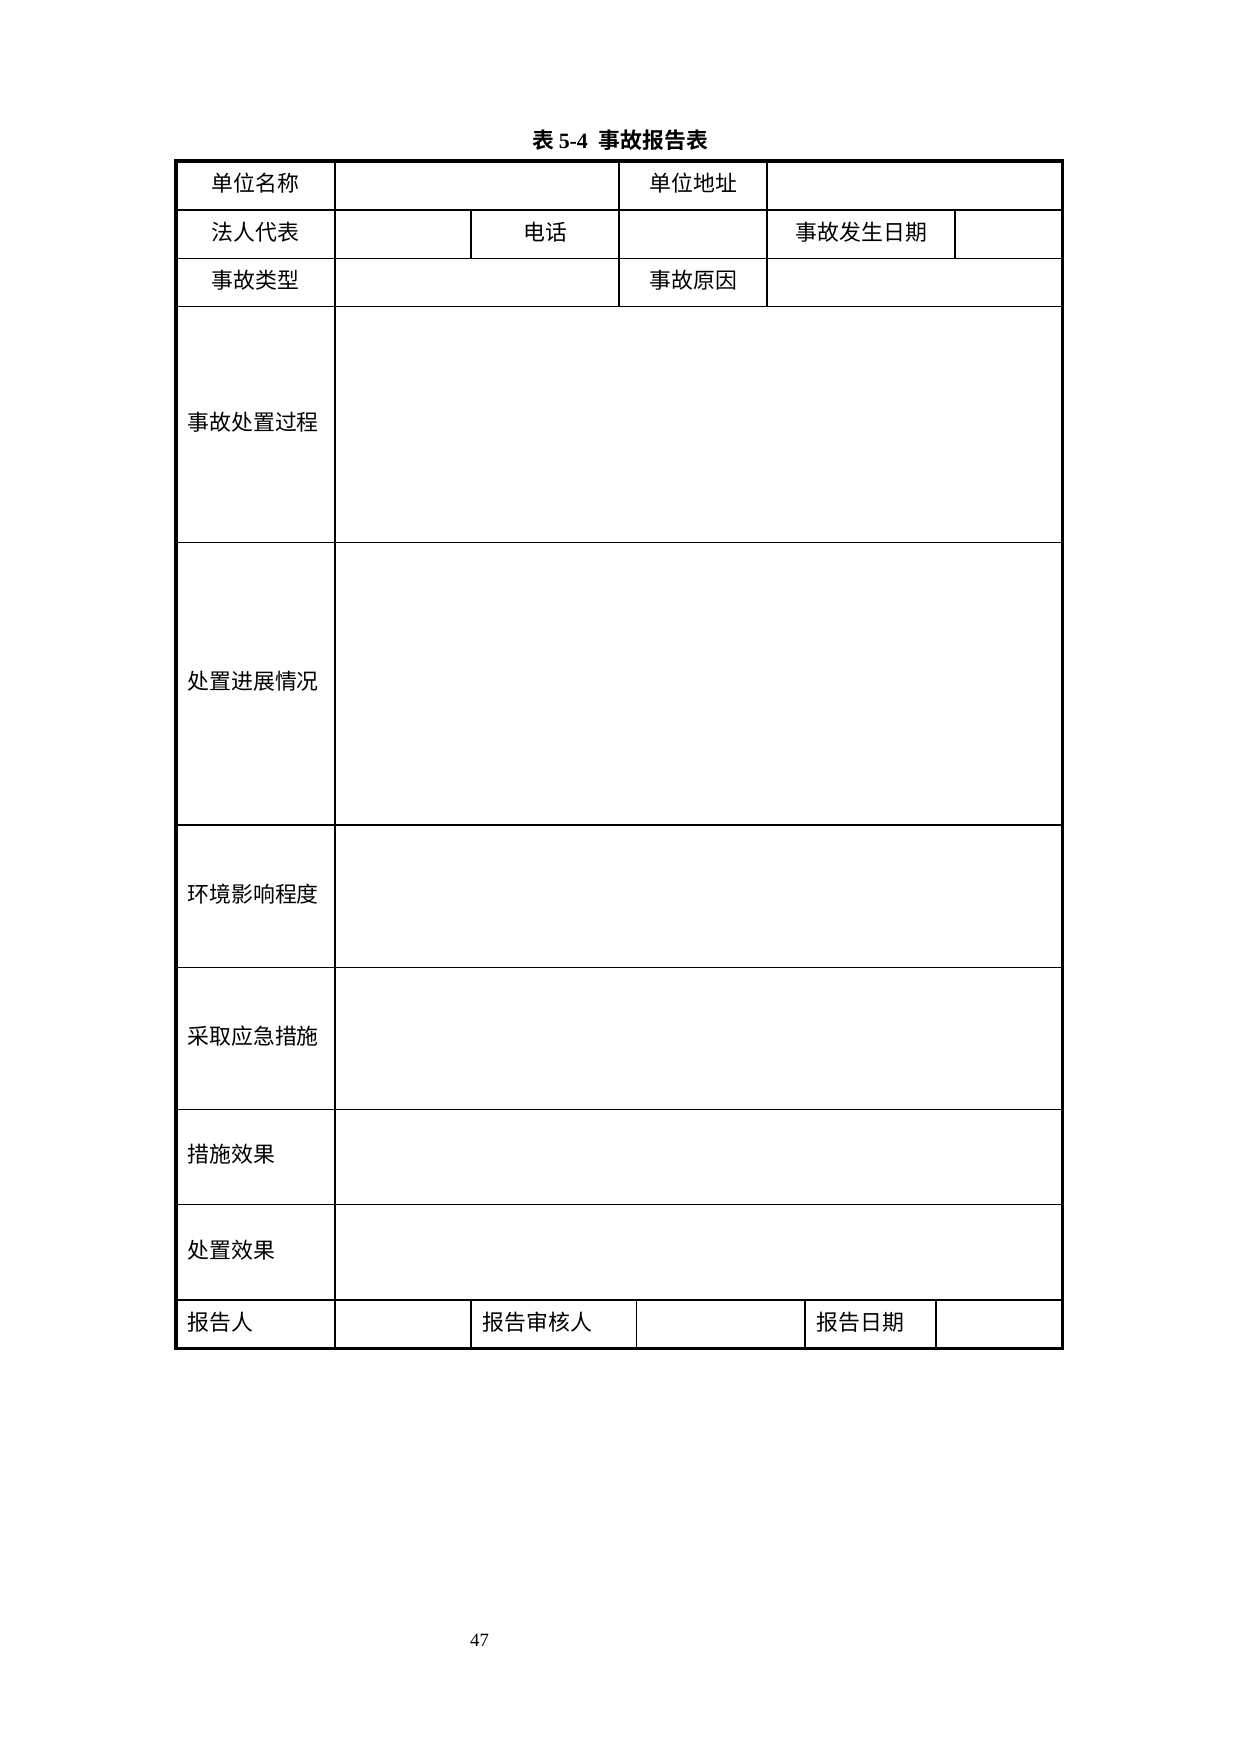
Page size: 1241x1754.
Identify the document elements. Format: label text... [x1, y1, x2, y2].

table_cell [336, 307, 1061, 542]
table_cell 环境影响程度 [178, 826, 334, 966]
table_cell [336, 826, 1061, 966]
table_cell 事故原因 [620, 259, 766, 306]
table_cell 报告日期 [806, 1301, 935, 1347]
table_cell 事故处置过程 [178, 307, 334, 542]
table_cell 采取应急措施 [178, 968, 334, 1108]
table_cell 电话 [472, 211, 618, 257]
table_cell [620, 211, 766, 257]
table_cell 法人代表 [178, 211, 334, 257]
table_cell [637, 1301, 804, 1347]
table_cell 处置效果 [178, 1205, 334, 1299]
table_cell [336, 1110, 1061, 1204]
table_cell 措施效果 [178, 1110, 334, 1204]
table_cell [336, 543, 1061, 824]
table_cell 报告人 [178, 1301, 334, 1347]
table_cell [956, 211, 1061, 257]
table_cell 事故类型 [178, 259, 334, 306]
table_cell 事故发生日期 [768, 211, 954, 257]
table_cell [768, 259, 1061, 306]
table_header 单位地址 [620, 163, 766, 209]
table_cell [336, 211, 470, 257]
table_header [336, 163, 618, 209]
table_cell [336, 259, 618, 306]
table_cell 报告审核人 [472, 1301, 636, 1347]
table_cell [336, 1301, 470, 1347]
table_cell [937, 1301, 1061, 1347]
table_header [768, 163, 1061, 209]
table_header 单位名称 [178, 163, 334, 209]
table_cell 处置进展情况 [178, 543, 334, 824]
table_cell [336, 1205, 1061, 1299]
table_cell [336, 968, 1061, 1108]
text 表5-4 事故报告表 [187, 119, 1053, 159]
